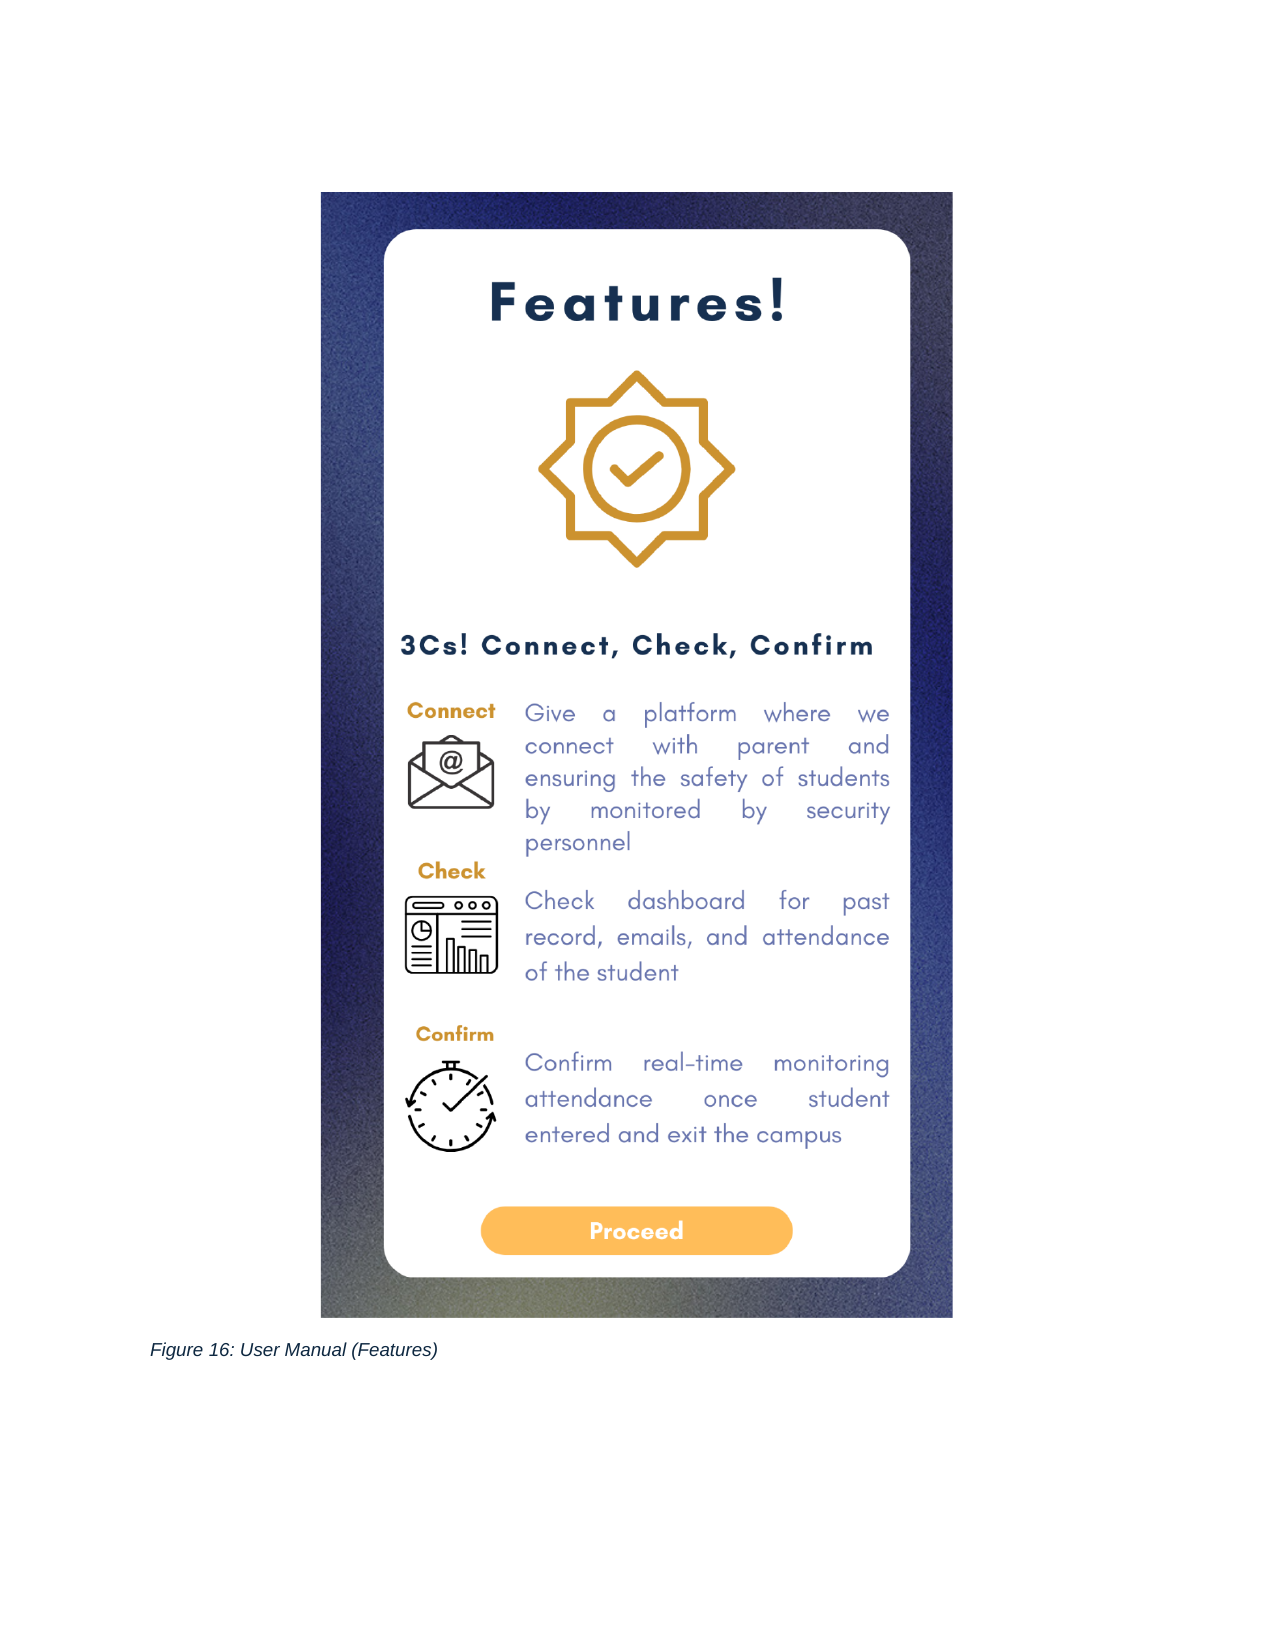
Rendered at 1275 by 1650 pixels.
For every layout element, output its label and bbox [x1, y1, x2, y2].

picture [320, 192, 953, 1318]
